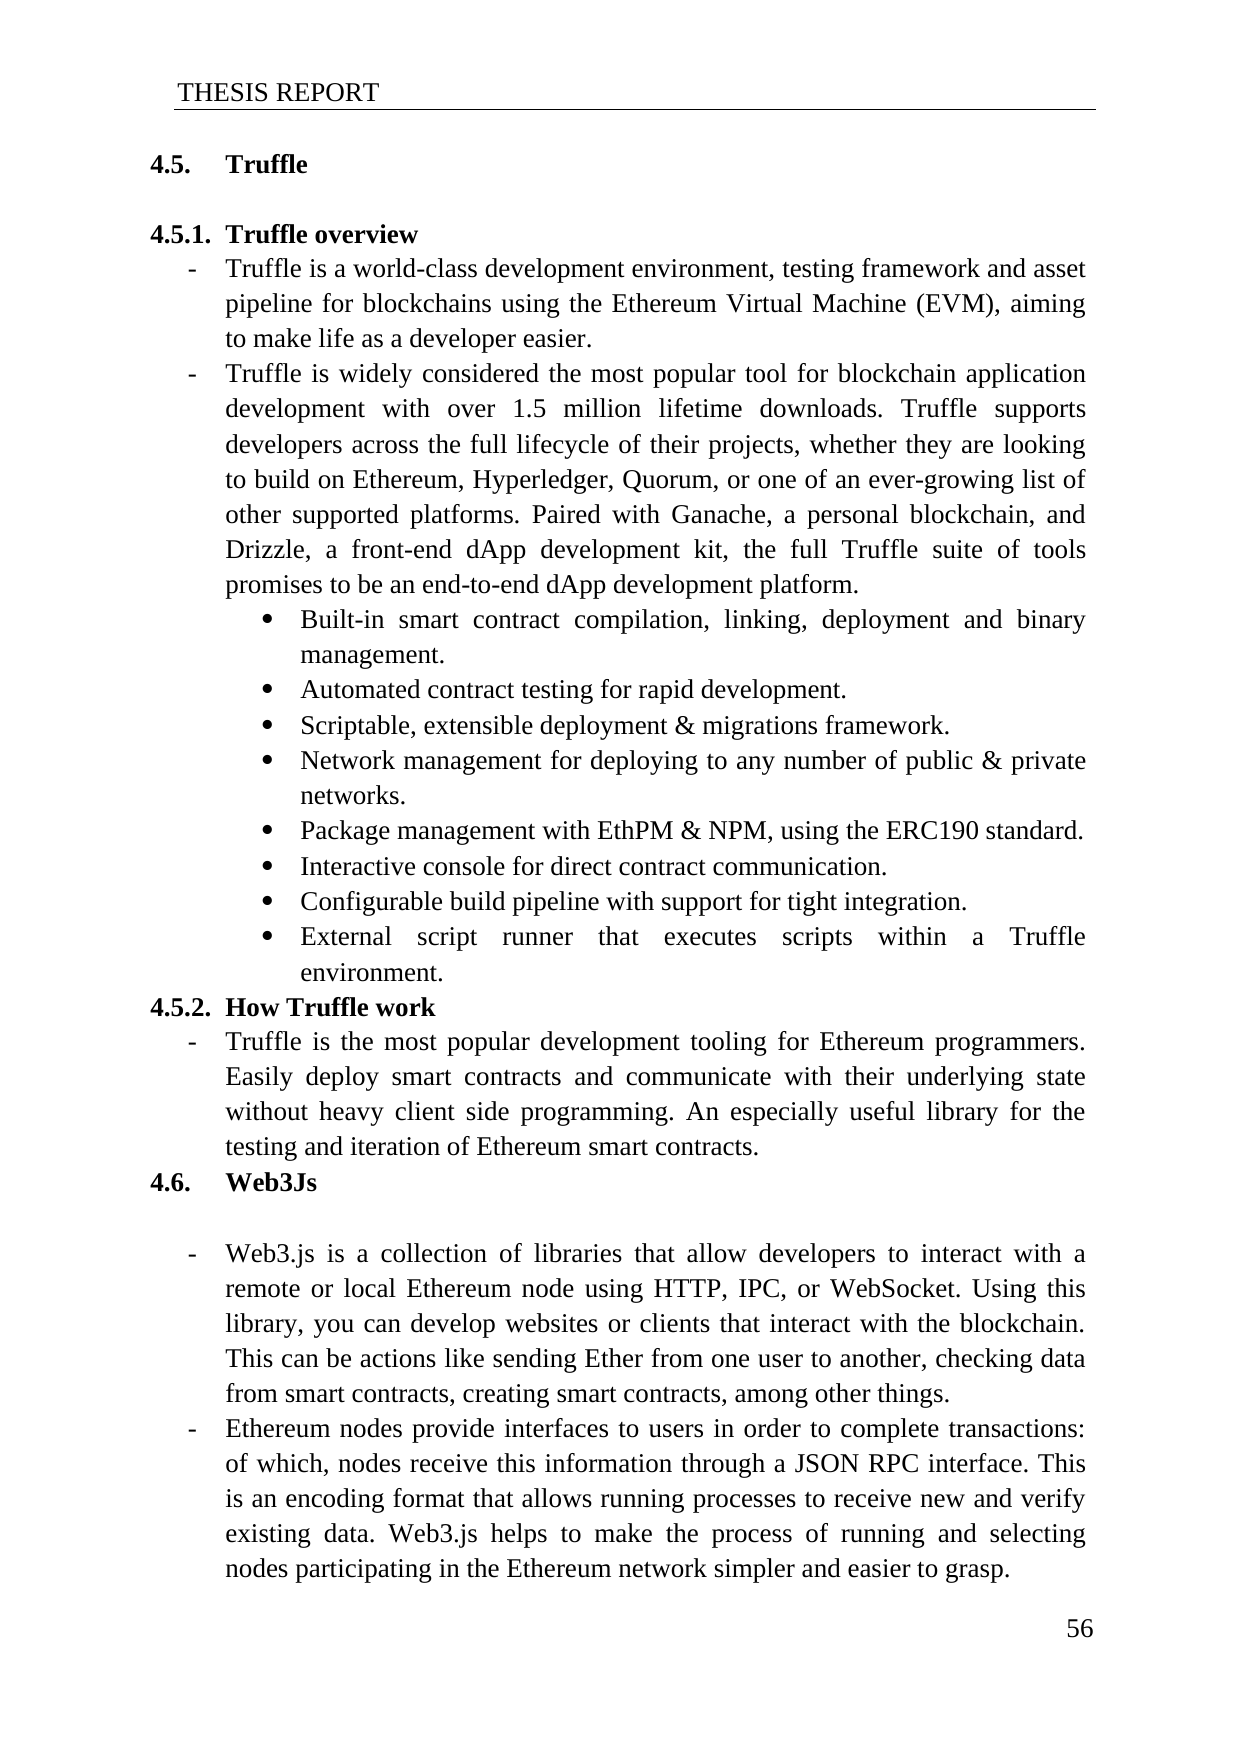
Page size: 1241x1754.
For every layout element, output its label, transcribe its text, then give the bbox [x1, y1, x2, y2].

list Configurable build pipeline with support for tight integration. [263, 885, 1087, 916]
list Interactive console for direct contract communication. [263, 850, 1087, 881]
list Automated contract testing for rapid development. [263, 673, 1087, 705]
list Network management for deploying to any number of public & private networks. [263, 744, 1087, 811]
subtitle Truffle [150, 148, 1087, 179]
subtitle Web3Js [150, 1166, 1087, 1197]
list Ethereum nodes provide interfaces to users in order to complete transactions: of which, nodes receive this information through a JSON RPC interface. This is an encoding format that allows running processes to receive new and verify existing data. Web3.js helps to make the process of running and selecting nodes participating in the Ethereum network simpler and easier to grasp. [188, 1412, 1087, 1584]
list Web3.js is a collection of libraries that allow developers to interact with a remote or local Ethereum node using HTTP, IPC, or WebSocket. Using this library, you can develop websites or clients that interact with the blockchain. This can be actions like sending Ether from one user to another, checking data from smart contracts, creating smart contracts, among other things. [188, 1237, 1087, 1408]
list Scriptable, extensible deployment & migrations framework. [263, 709, 1087, 740]
list Package management with EthPM & NPM, using the ERC190 standard. [263, 814, 1087, 846]
list Truffle is the most popular development tooling for Ethereum programmers. Easily deploy smart contracts and communicate with their underlying state without heavy client side programming. An especially useful library for the testing and iteration of Ethereum smart contracts. [188, 1025, 1087, 1162]
list Built-in smart contract compilation, linking, deployment and binary management. [263, 603, 1087, 669]
list Truffle is widely considered the most popular tool for blockchain application development with over 1.5 million lifetime downloads. Truffle supports developers across the full lifecycle of their projects, whether they are looking to build on Ethereum, Hyperledger, Quorum, or one of an ever-growing list of other supported platforms. Paired with Ganache, a personal blockchain, and Drizzle, a front-end dApp development kit, the full Truffle suite of tools promises to be an end-to-end dApp development platform. [188, 357, 1087, 599]
list Truffle is a world-class development environment, testing framework and asset pipeline for blockchains using the Ethereum Virtual Machine (EVM), aiming to make life as a developer easier. [188, 252, 1087, 353]
subtitle Truffle overview [150, 218, 1087, 249]
list External script runner that executes scripts within a Truffle environment. [263, 920, 1087, 987]
subtitle How Truffle work [150, 991, 1087, 1022]
